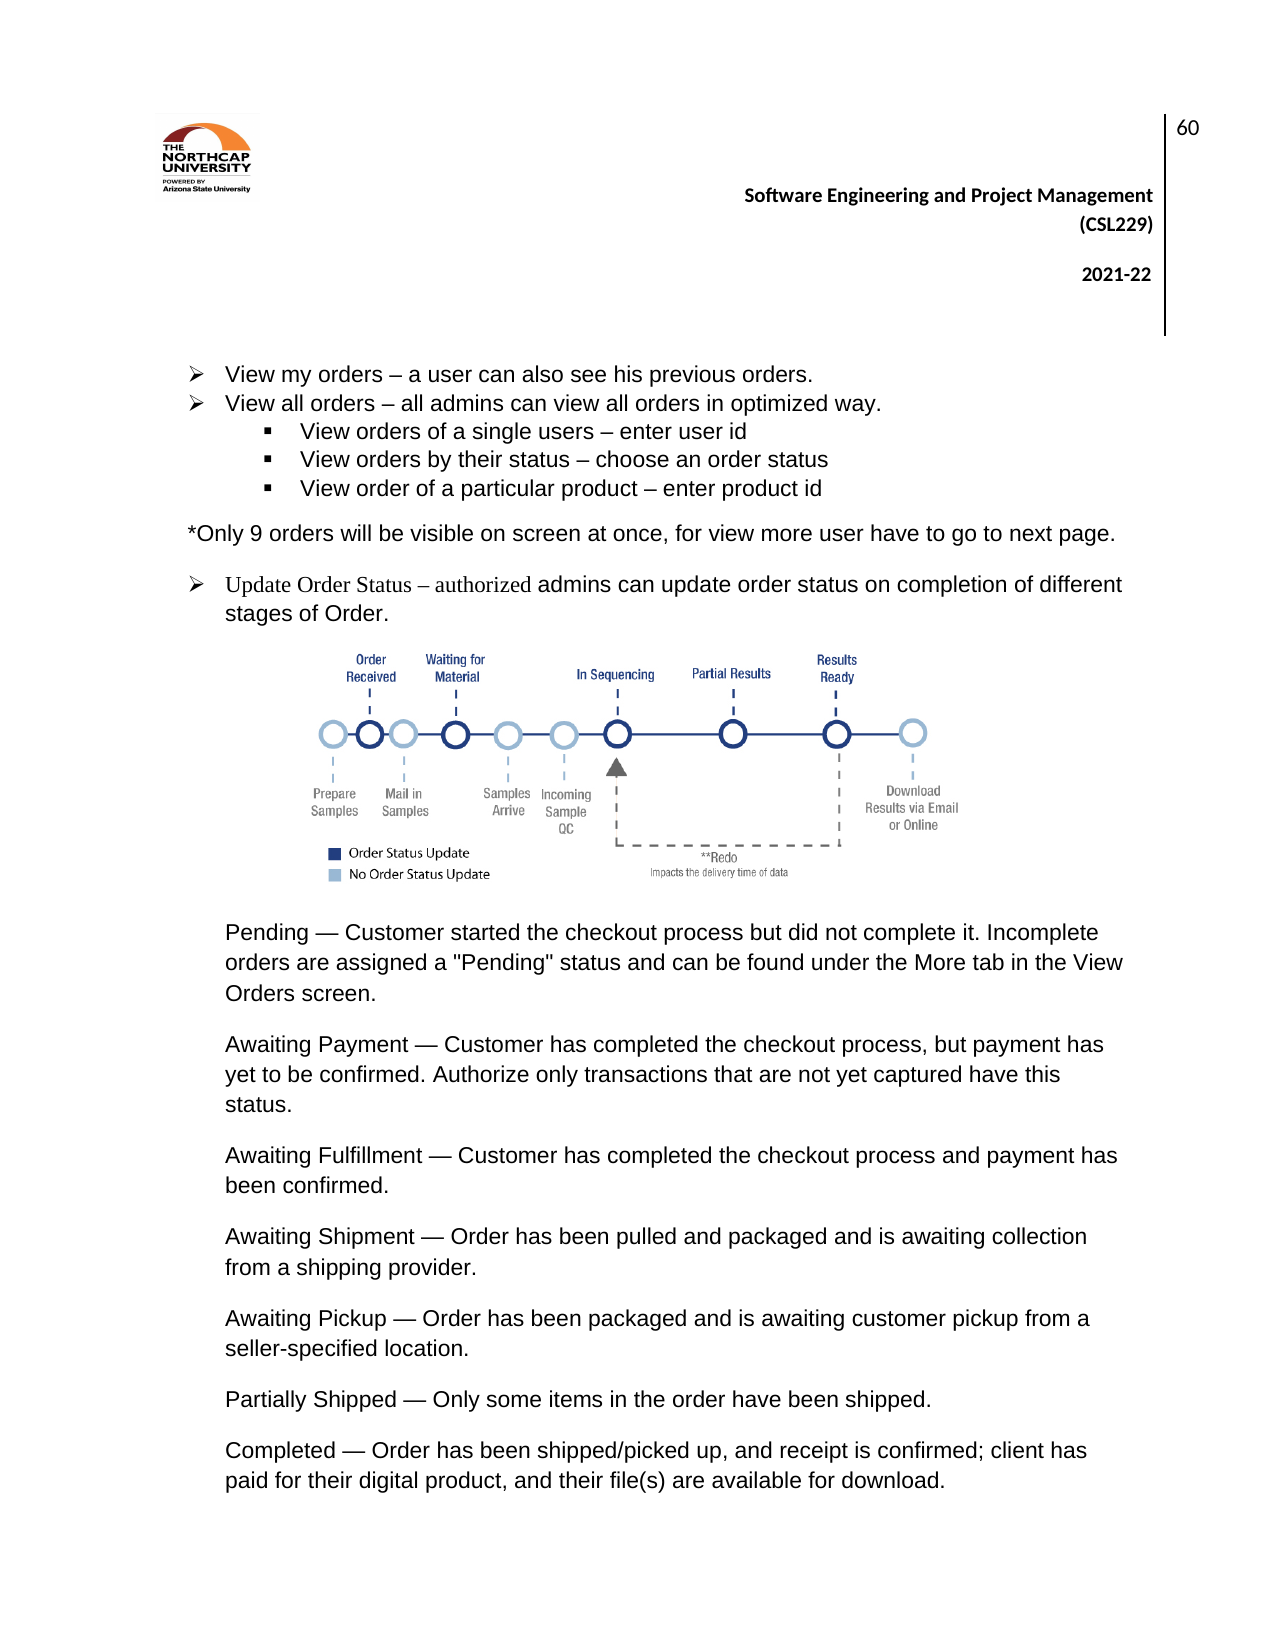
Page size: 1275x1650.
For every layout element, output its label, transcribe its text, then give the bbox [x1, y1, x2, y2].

text Completed — Order has been shipped/picked up, and receipt is confirmed; client has paid for their digital product, and their file(s) are available for download. [225, 1437, 1125, 1493]
text Partially Shipped — Only some items in the order have been shipped. [225, 1386, 1125, 1412]
list Update Order Status – authorized admins can update order status on completion of different stages of Order. [187, 571, 1125, 626]
list View all orders – all admins can view all orders in optimized way. [187, 389, 1125, 416]
text Awaiting Pickup — Order has been packaged and is awaiting customer pickup from a seller-specified location. [225, 1304, 1125, 1361]
list View orders of a single users – enter user id [262, 418, 1125, 444]
list View order of a particular product – enter product id [262, 475, 1125, 501]
text *Only 9 orders will be visible on screen at once, for view more user have to go to next page. [150, 520, 1125, 546]
text Awaiting Payment — Customer has completed the checkout process, but payment has yet to be confirmed. Authorize only transactions that are not yet captured have this status. [225, 1031, 1125, 1117]
text Pending — Customer started the checkout process but did not complete it. Incomplete orders are assigned a "Pending" status and can be found under the More tab in the View Orders screen. [225, 919, 1125, 1006]
text Awaiting Shipment — Order has been pulled and packaged and is awaiting collection from a shipping provider. [225, 1223, 1125, 1280]
list View my orders – a user can also see his previous orders. [187, 361, 1125, 387]
text Awaiting Fulfillment — Customer has completed the checkout process and payment has been confirmed. [225, 1142, 1125, 1198]
picture [155, 113, 260, 202]
picture [299, 644, 976, 894]
list View orders by their status – choose an order status [262, 446, 1125, 473]
